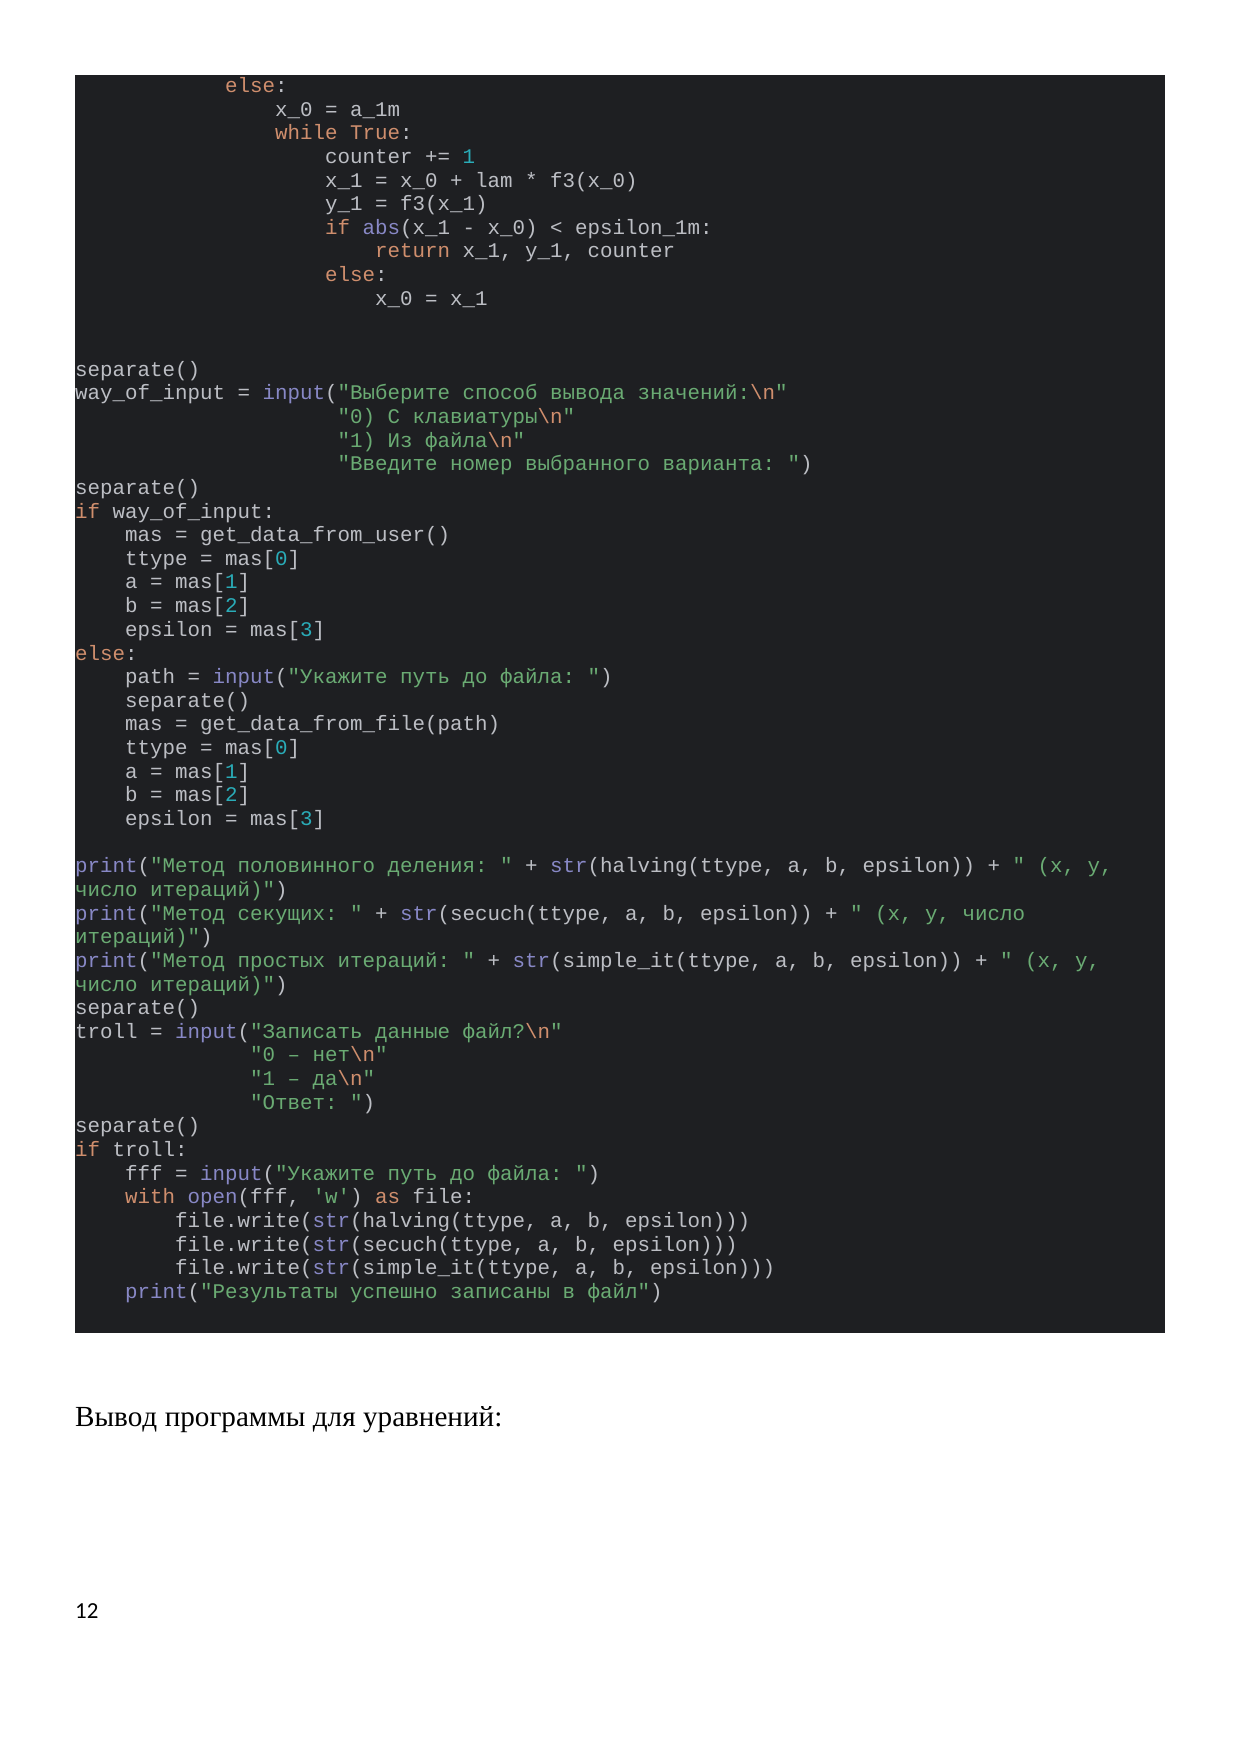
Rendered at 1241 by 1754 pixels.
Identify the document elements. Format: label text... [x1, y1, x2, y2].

text Вывод программы для уравнений: [75, 1399, 1165, 1433]
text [75, 75, 1165, 1333]
